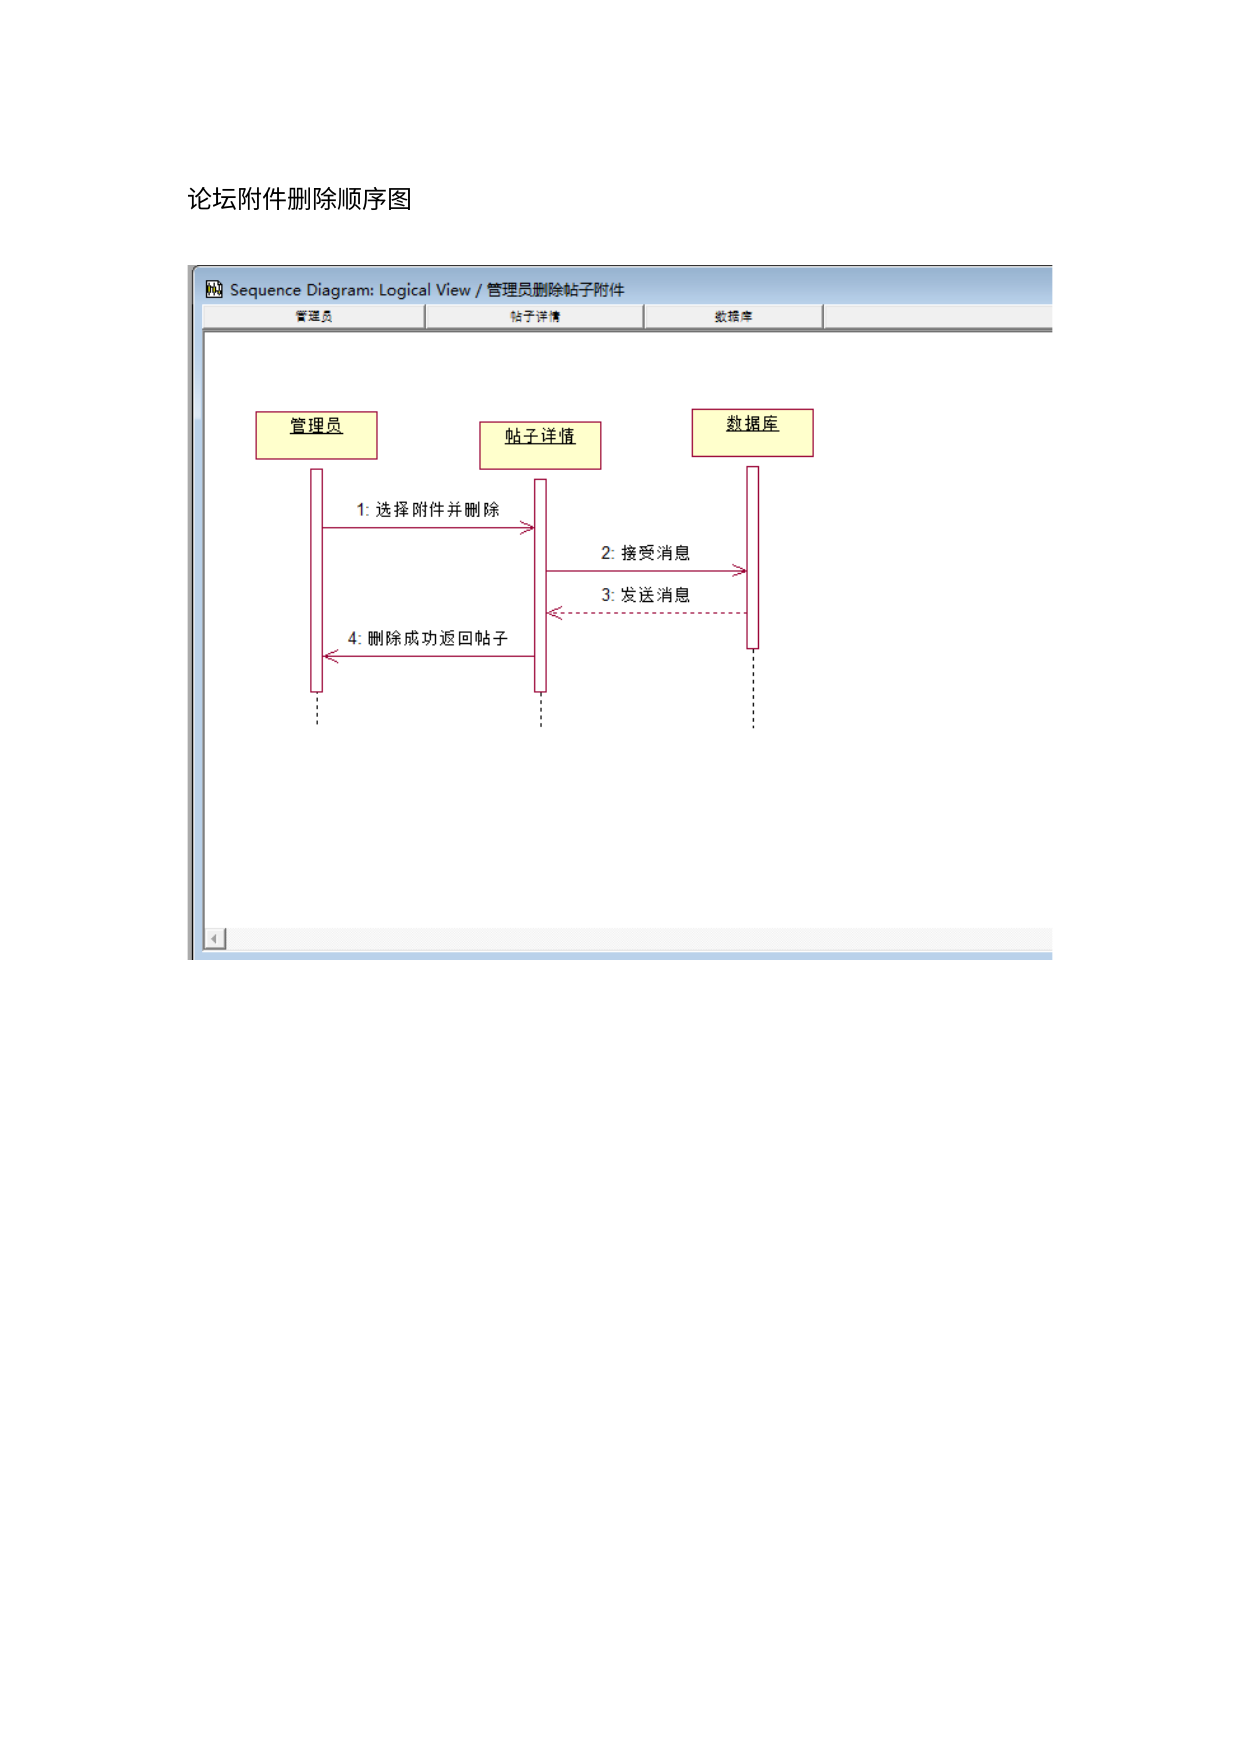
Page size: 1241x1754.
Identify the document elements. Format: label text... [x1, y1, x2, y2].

picture [187, 265, 1053, 960]
text 论坛附件删除顺序图 [187, 164, 1053, 232]
